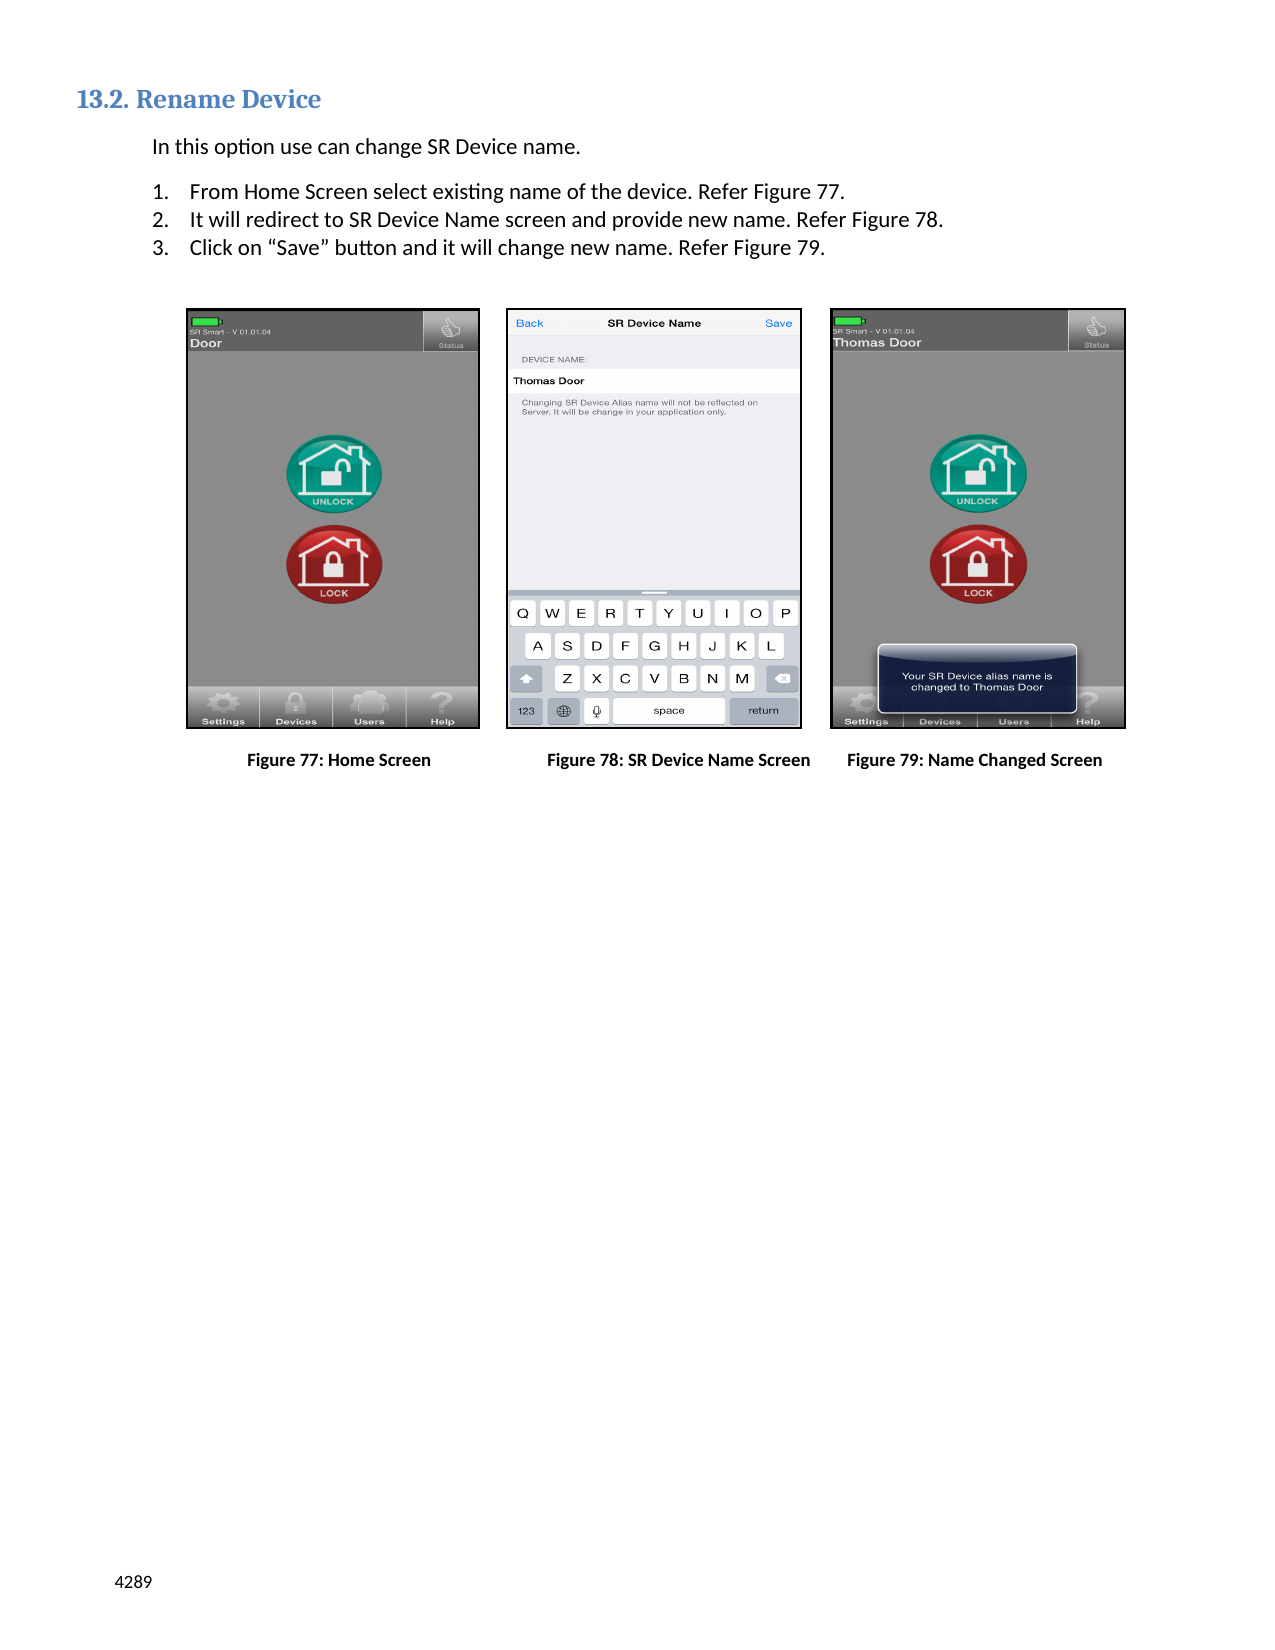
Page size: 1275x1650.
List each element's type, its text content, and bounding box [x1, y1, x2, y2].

list Click on “Save” button and it will change new name. Refer Figure 79. [152, 233, 1198, 261]
text Figure 77: Home Screen Figure 78: SR Device Name Screen Figure 79: Name Changed Screen [152, 746, 1198, 771]
list From Home Screen select existing name of the device. Refer Figure 77. [152, 177, 1198, 205]
picture [833, 310, 1124, 727]
subtitle Rename Device [77, 84, 1198, 116]
picture [508, 310, 800, 727]
text In this option use can change SR Device name. [152, 132, 1198, 160]
picture [188, 310, 478, 727]
list It will redirect to SR Device Name screen and provide new name. Refer Figure 78. [152, 205, 1198, 233]
